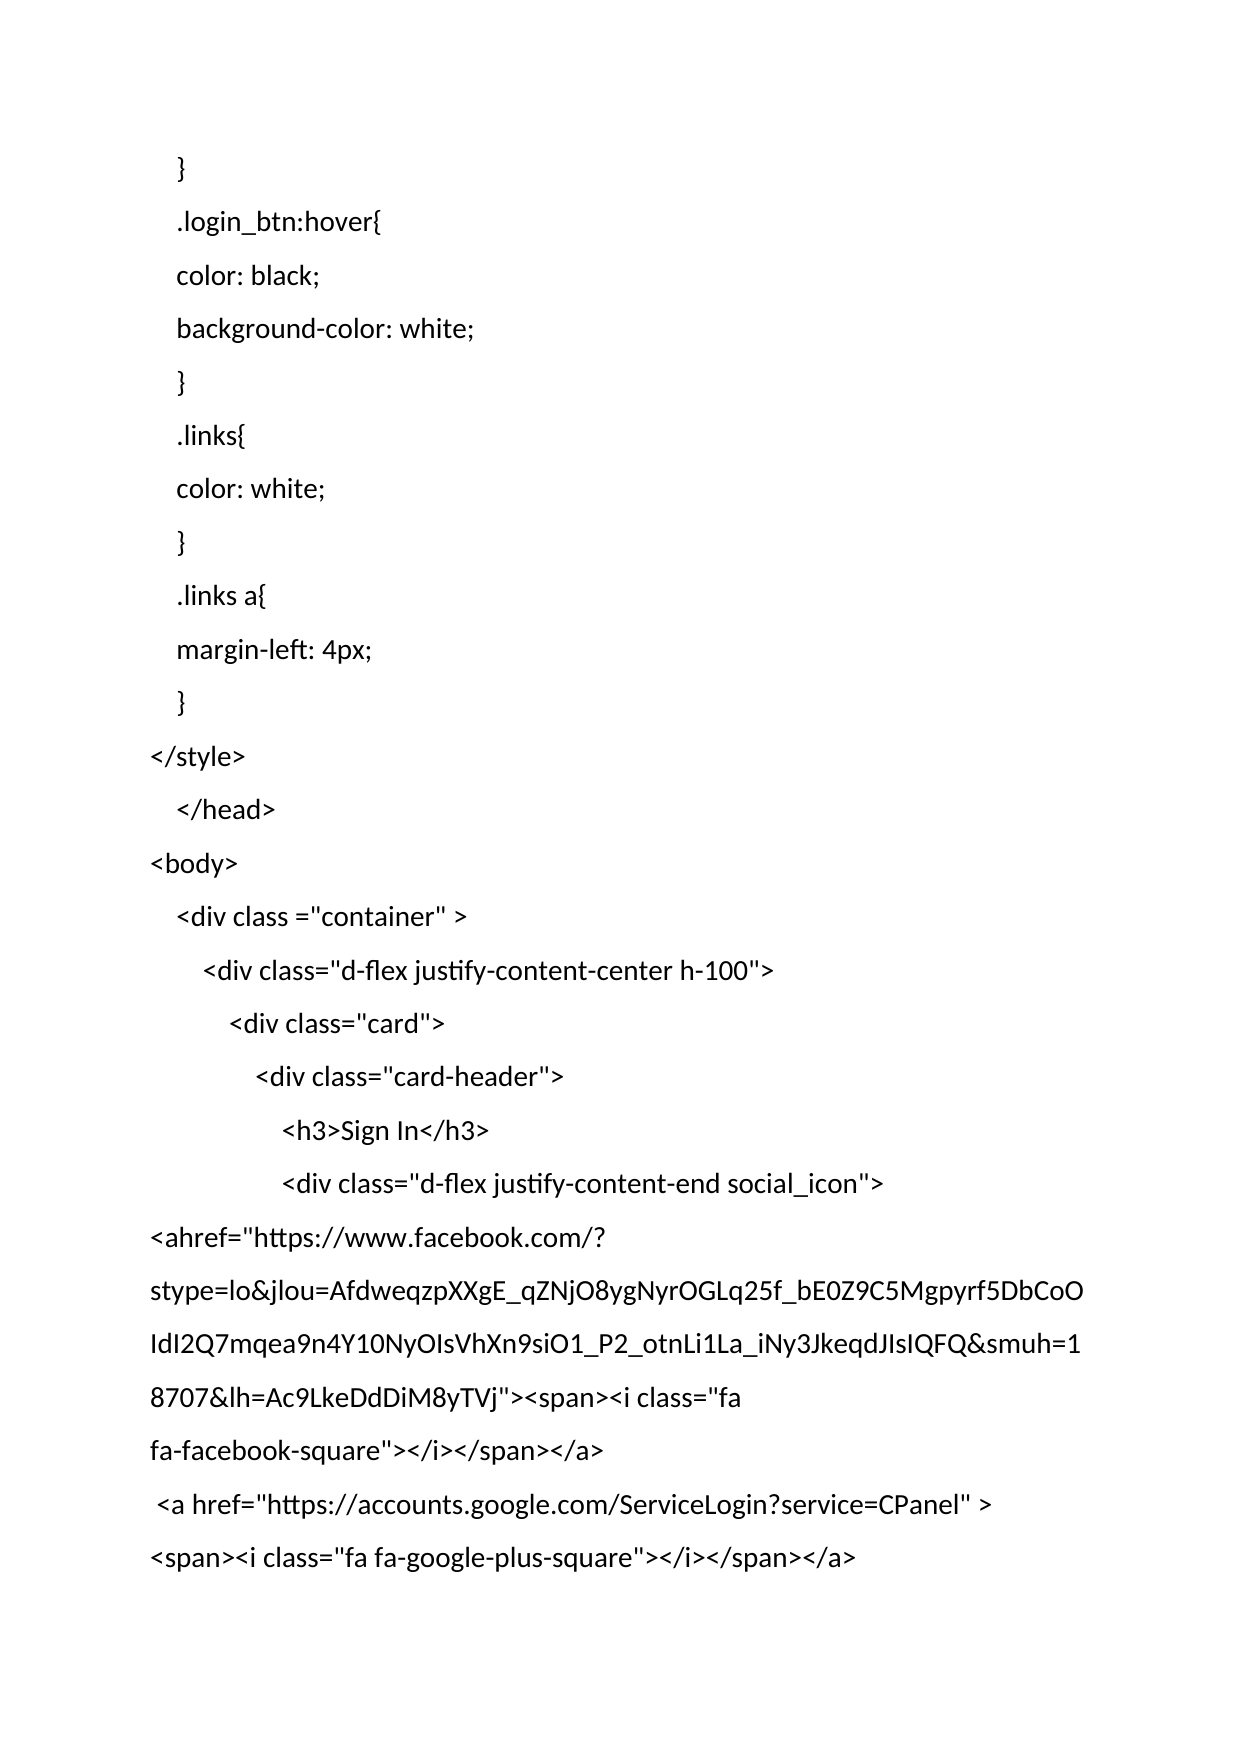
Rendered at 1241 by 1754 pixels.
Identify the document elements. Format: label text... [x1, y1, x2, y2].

text .links a{ [150, 577, 1090, 613]
text background-color: white; [150, 310, 1090, 346]
text } [150, 524, 1090, 560]
text <a href="https://accounts.google.com/ServiceLogin?service=CPanel" > [150, 1486, 1090, 1522]
text .links{ [150, 417, 1090, 453]
text } [150, 684, 1090, 720]
text <div class="card"> [150, 1005, 1090, 1041]
text <div class="d-flex justify-content-end social_icon"> <ahref="https://www.facebook.com/?stype=lo&jlou=AfdweqzpXXgE_qZNjO8ygNyrOGLq25f_bE0Z9C5Mgpyrf5DbCoOIdI2Q7mqea9n4Y10NyOIsVhXn9siO1_P2_otnLi1La_iNy3JkeqdJIsIQFQ&smuh=18707&lh=Ac9LkeDdDiM8yTVj"><span><i class="fa fa-facebook-square"></i></span></a> [150, 1165, 1090, 1468]
text <body> [150, 845, 1090, 880]
text } [150, 364, 1090, 399]
text <div class="card-header"> [150, 1058, 1090, 1094]
text .login_btn:hover{ [150, 203, 1090, 239]
text </head> [150, 791, 1090, 827]
text } [150, 150, 1090, 186]
text color: black; [150, 257, 1090, 292]
text <h3>Sign In</h3> [150, 1112, 1090, 1147]
text margin-left: 4px; [150, 631, 1090, 667]
text <div class ="container" > [150, 898, 1090, 934]
text </style> [150, 738, 1090, 773]
text color: white; [150, 471, 1090, 506]
text <span><i class="fa fa-google-plus-square"></i></span></a> [150, 1539, 1090, 1575]
text <div class="d-flex justify-content-center h-100"> [150, 952, 1090, 987]
